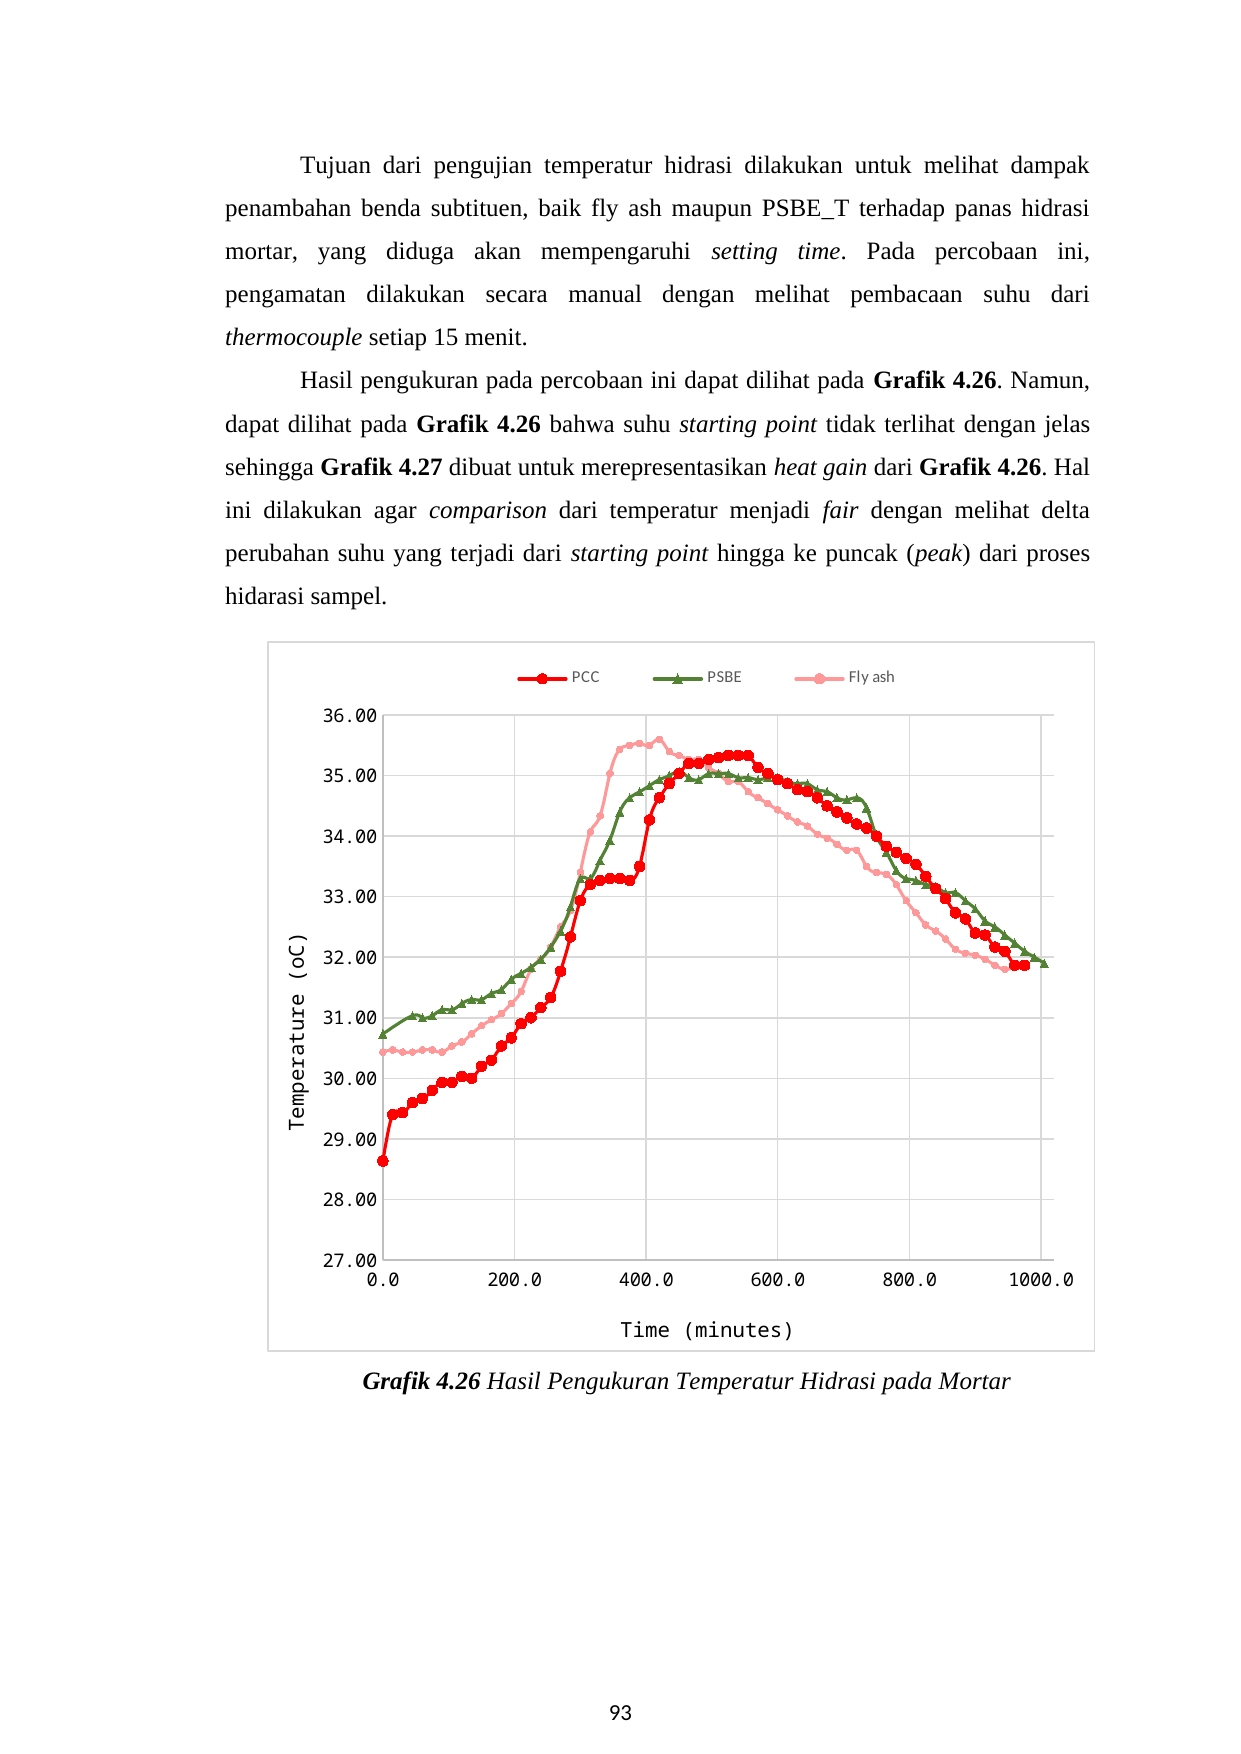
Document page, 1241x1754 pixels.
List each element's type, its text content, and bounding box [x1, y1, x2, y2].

text Grafik 4.26 Hasil Pengukuran Temperatur Hidrasi pada Mortar [283, 1366, 1090, 1395]
text Hasil pengukuran pada percobaan ini dapat dilihat pada Grafik 4.26. Namun, dapat dilihat pada Grafik 4.26 bahwa suhu starting point tidak terlihat dengan jelas sehingga Grafik 4.27 dibuat untuk merepresentasikan heat gain dari Grafik 4.26. Hal ini dilakukan agar comparison dari temperatur menjadi fair dengan melihat delta perubahan suhu yang terjadi dari starting point hingga ke puncak (peak) dari proses hidarasi sampel. [225, 366, 1090, 610]
text Tujuan dari pengujian temperatur hidrasi dilakukan untuk melihat dampak penambahan benda subtituen, baik fly ash maupun PSBE_T terhadap panas hidrasi mortar, yang diduga akan mempengaruhi setting time. Pada percobaan ini, pengamatan dilakukan secara manual dengan melihat pembacaan suhu dari thermocouple setiap 15 menit. [225, 150, 1090, 351]
